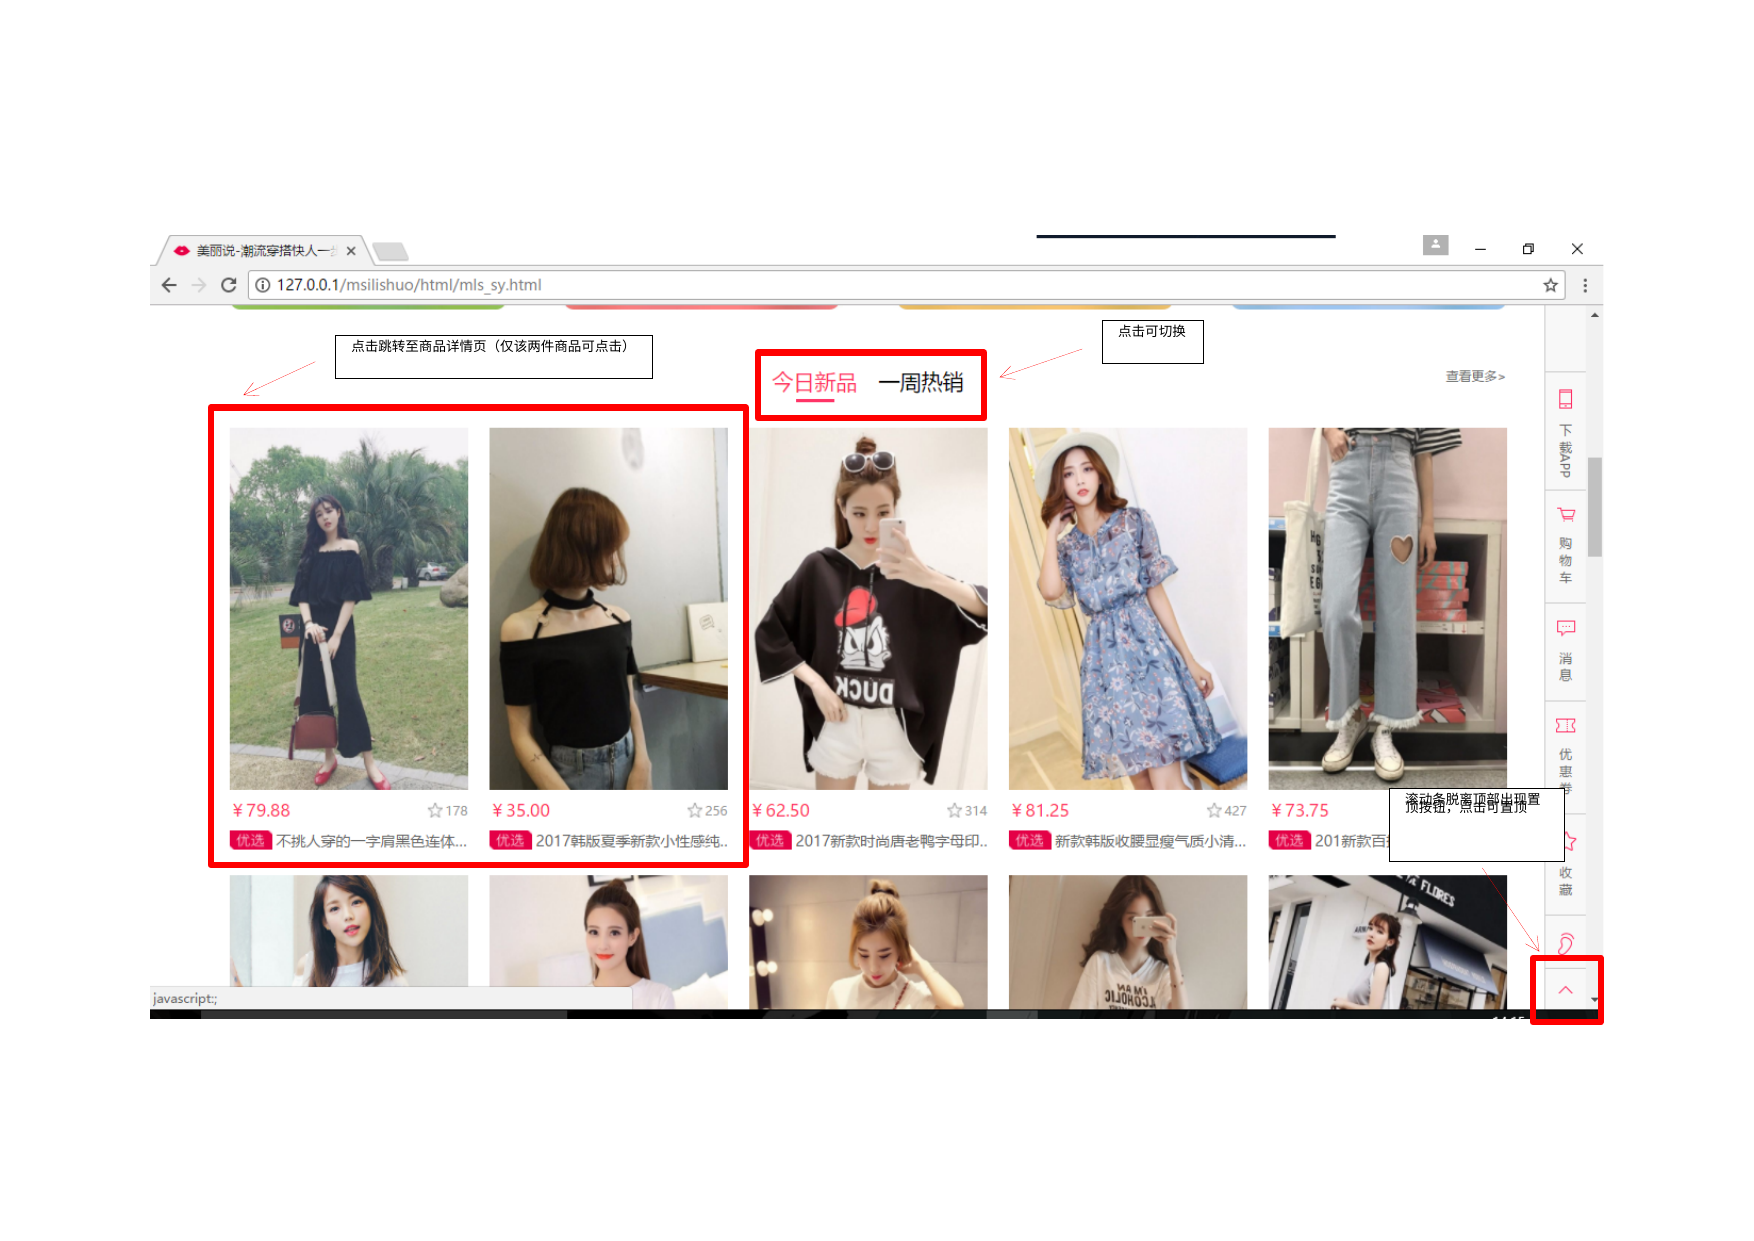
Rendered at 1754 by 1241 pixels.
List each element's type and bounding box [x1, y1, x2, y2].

picture [150, 235, 1604, 1019]
picture [1536, 961, 1598, 1019]
